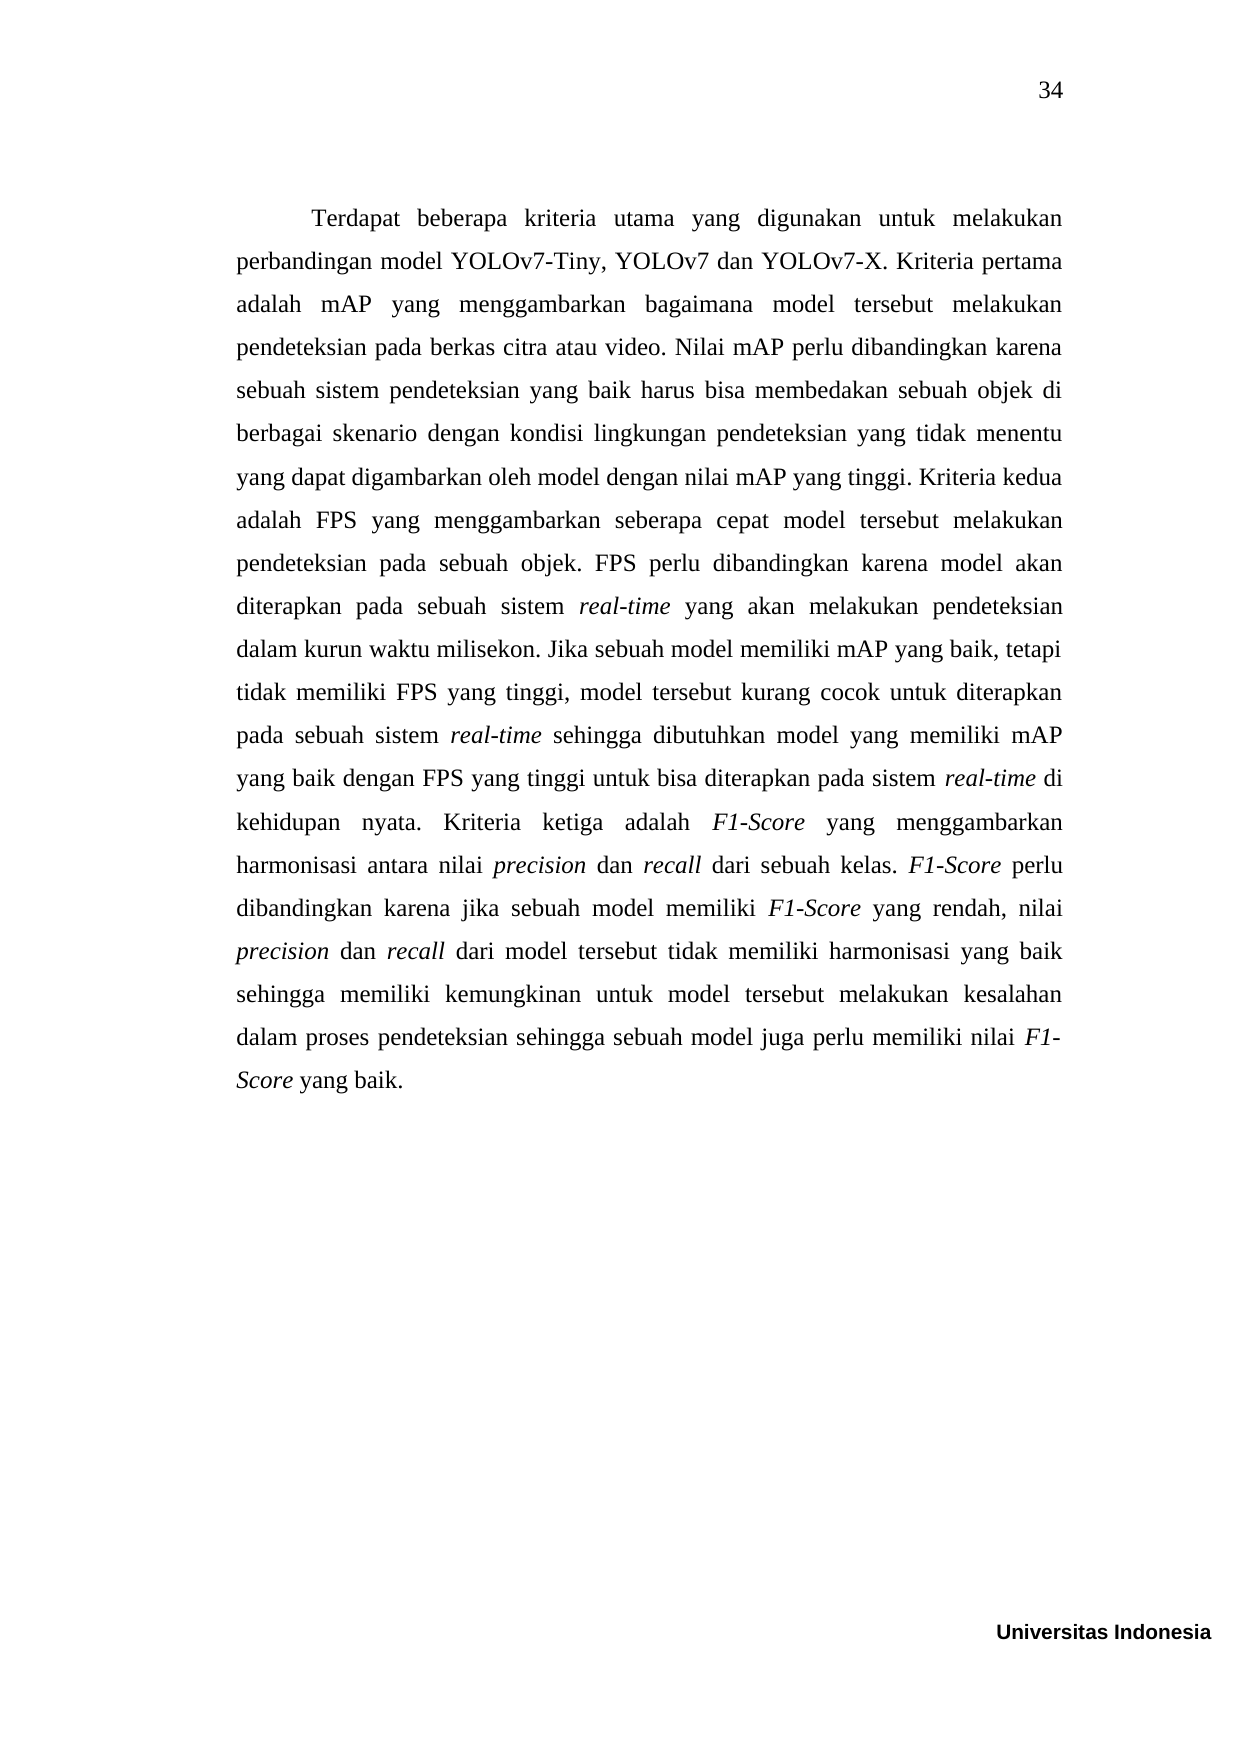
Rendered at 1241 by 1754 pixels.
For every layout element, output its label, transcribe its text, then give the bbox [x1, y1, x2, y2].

text Terdapat beberapa kriteria utama yang digunakan untuk melakukan perbandingan model YOLOv7-Tiny, YOLOv7 dan YOLOv7-X. Kriteria pertama adalah mAP yang menggambarkan bagaimana model tersebut melakukan pendeteksian pada berkas citra atau video. Nilai mAP perlu dibandingkan karena sebuah sistem pendeteksian yang baik harus bisa membedakan sebuah objek di berbagai skenario dengan kondisi lingkungan pendeteksian yang tidak menentu yang dapat digambarkan oleh model dengan nilai mAP yang tinggi. Kriteria kedua adalah FPS yang menggambarkan seberapa cepat model tersebut melakukan pendeteksian pada sebuah objek. FPS perlu dibandingkan karena model akan diterapkan pada sebuah sistem real-time yang akan melakukan pendeteksian dalam kurun waktu milisekon. Jika sebuah model memiliki mAP yang baik, tetapi tidak memiliki FPS yang tinggi, model tersebut kurang cocok untuk diterapkan pada sebuah sistem real-time sehingga dibutuhkan model yang memiliki mAP yang baik dengan FPS yang tinggi untuk bisa diterapkan pada sistem real-time di kehidupan nyata. Kriteria ketiga adalah F1-Score yang menggambarkan harmonisasi antara nilai precision dan recall dari sebuah kelas. F1-Score perlu dibandingkan karena jika sebuah model memiliki F1-Score yang rendah, nilai precision dan recall dari model tersebut tidak memiliki harmonisasi yang baik sehingga memiliki kemungkinan untuk model tersebut melakukan kesalahan dalam proses pendeteksian sehingga sebuah model juga perlu memiliki nilai F1-Score yang baik. [236, 203, 1063, 1094]
